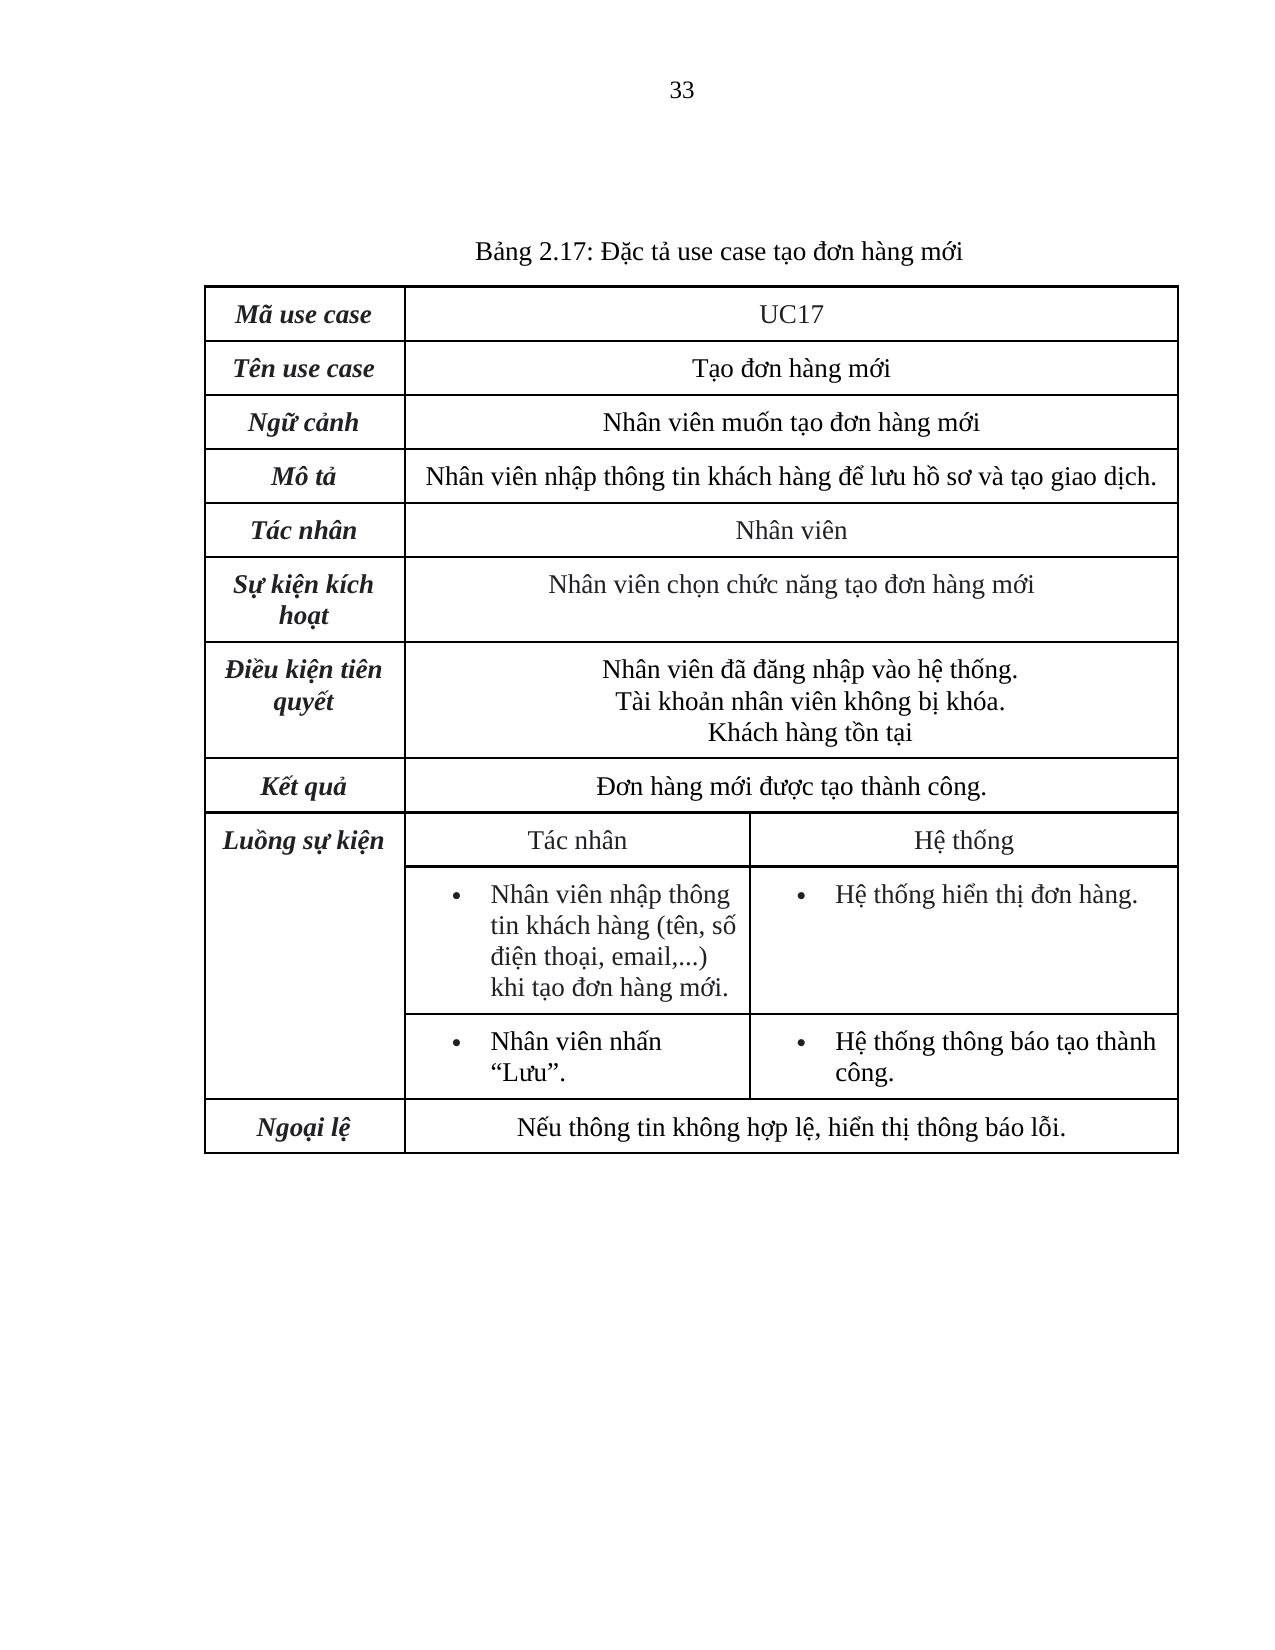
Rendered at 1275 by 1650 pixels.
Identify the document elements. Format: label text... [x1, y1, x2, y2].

table_cell Luồng sự kiện [206, 814, 404, 1098]
text Bảng 2.17: Đặc tả use case tạo đơn hàng mới [207, 236, 1157, 267]
table_cell Nếu thông tin không hợp lệ, hiển thị thông báo lỗi. [406, 1100, 1177, 1152]
table_cell Nhân viên nhập thông tin khách hàng để lưu hồ sơ và tạo giao dịch. [406, 450, 1177, 502]
table_cell Tạo đơn hàng mới [406, 342, 1177, 393]
table_cell Ngữ cảnh [206, 396, 404, 448]
table_cell Nhân viên muốn tạo đơn hàng mới [406, 396, 1177, 448]
table_cell Nhân viên [406, 504, 1177, 556]
table_header UC17 [406, 288, 1177, 339]
table_cell Nhân viên nhập thông tin khách hàng (tên, số điện thoại, email,...) khi tạo đơn hàng mới. [406, 868, 749, 1013]
table_cell Mô tả [206, 450, 404, 502]
table_cell Đơn hàng mới được tạo thành công. [406, 759, 1177, 811]
table_cell Tên use case [206, 342, 404, 393]
table_cell Nhân viên chọn chức năng tạo đơn hàng mới [406, 558, 1177, 641]
table_cell Hệ thống [751, 814, 1177, 865]
table_cell Ngoại lệ [206, 1100, 404, 1152]
table_cell Hệ thống hiển thị đơn hàng. [751, 868, 1177, 1013]
table_header Mã use case [206, 288, 404, 339]
table_cell Nhân viên nhấn “Lưu”. [406, 1015, 749, 1098]
table_cell Kết quả [206, 759, 404, 811]
table_cell Tác nhân [406, 814, 749, 865]
table_cell Tác nhân [206, 504, 404, 556]
table_cell Sự kiện kích hoạt [206, 558, 404, 641]
table_cell Nhân viên đã đăng nhập vào hệ thống. Tài khoản nhân viên không bị khóa. Khách hàng tồn tại [406, 643, 1177, 757]
table_cell Điều kiện tiên quyết [206, 643, 404, 757]
table_cell Hệ thống thông báo tạo thành công. [751, 1015, 1177, 1098]
